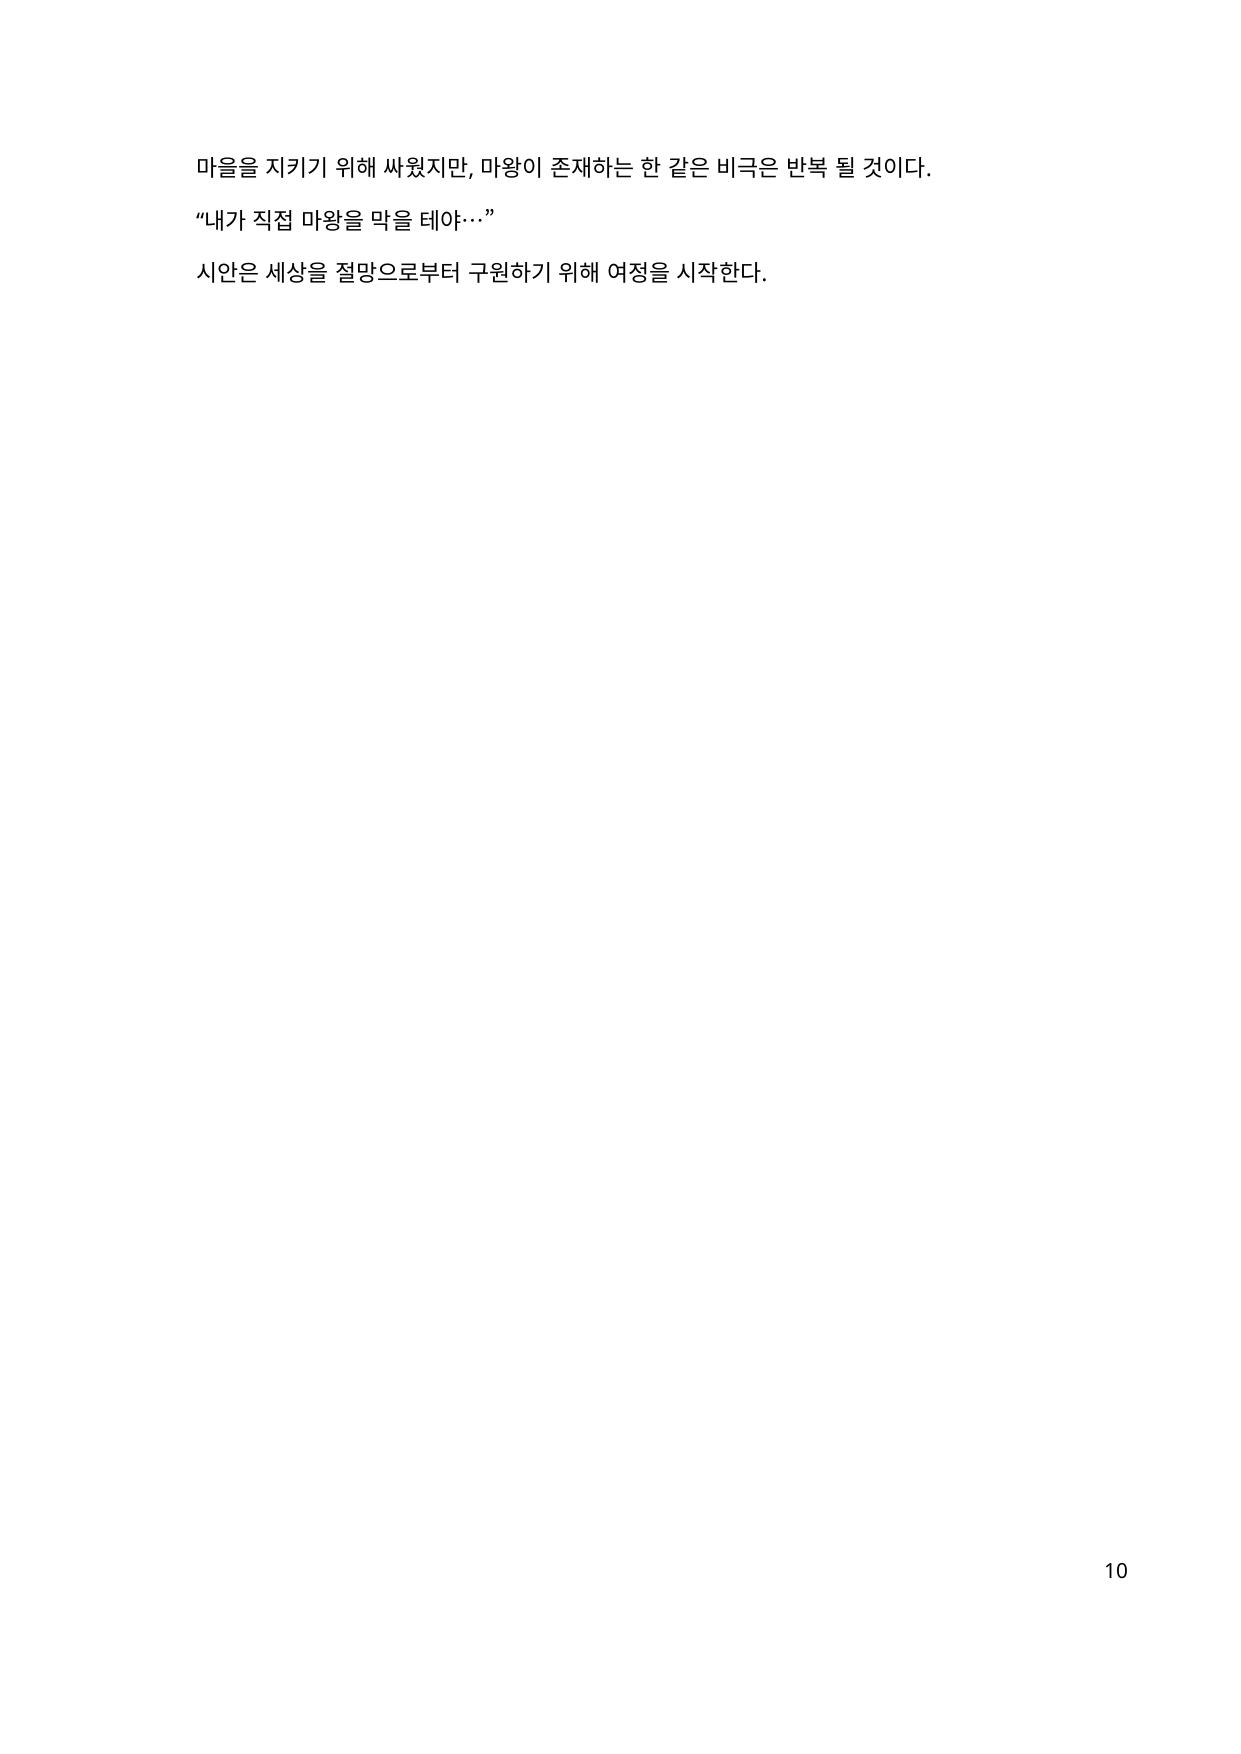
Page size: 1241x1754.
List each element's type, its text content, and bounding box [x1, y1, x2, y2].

text 마을을 지키기 위해 싸웠지만, 마왕이 존재하는 한 같은 비극은 반복 될 것이다. [196, 150, 1128, 183]
text “내가 직접 마왕을 막을 테야…” [196, 203, 1128, 236]
text 시안은 세상을 절망으로부터 구원하기 위해 여정을 시작한다. [196, 255, 1128, 288]
